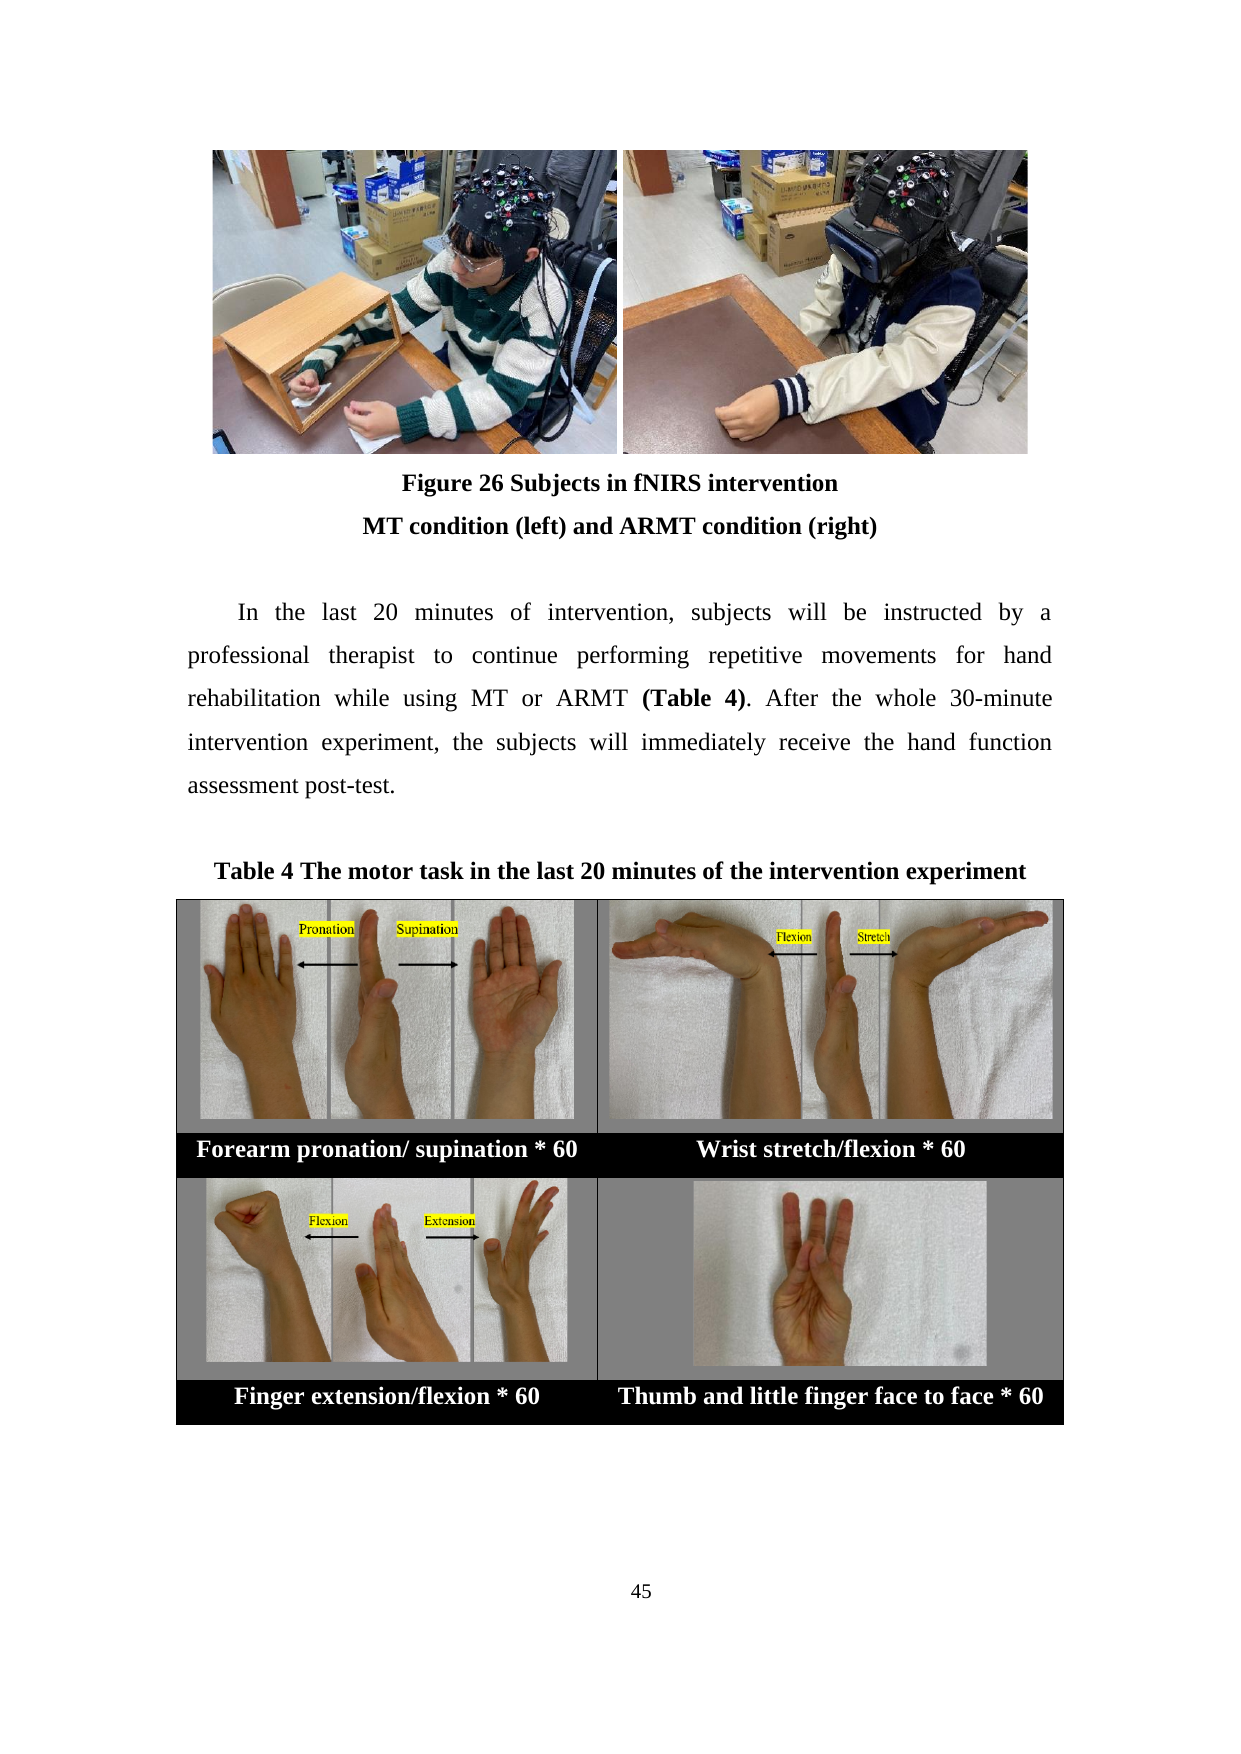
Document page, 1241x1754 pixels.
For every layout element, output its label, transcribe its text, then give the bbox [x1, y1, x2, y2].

text In the last 20 minutes of intervention, subjects will be instructed by a professional therapist to continue performing repetitive movements for hand rehabilitation while using MT or ARMT (Table 4). After the whole 30-minute intervention experiment, the subjects will immediately receive the hand function assessment post-test. [187, 597, 1053, 798]
table_cell [598, 1178, 1063, 1380]
table_cell [177, 1178, 597, 1380]
text MT condition (left) and ARMT condition (right) [187, 511, 1053, 540]
table_cell Forearm pronation/ supination * 60 [177, 1134, 597, 1177]
picture [609, 900, 1053, 1119]
picture [212, 150, 617, 454]
text Table 4 The motor task in the last 20 minutes of the intervention experiment [187, 856, 1053, 885]
text Figure 26 Subjects in fNIRS intervention [187, 468, 1053, 497]
table_cell Wrist stretch/flexion * 60 [598, 1134, 1063, 1177]
table_header [598, 900, 1063, 1133]
table_cell Finger extension/flexion * 60 [177, 1381, 597, 1424]
table_cell Thumb and little finger face to face * 60 [598, 1381, 1063, 1424]
picture [206, 1178, 568, 1362]
table_header [177, 900, 597, 1133]
picture [694, 1181, 987, 1366]
picture [200, 900, 574, 1119]
picture [623, 150, 1028, 454]
